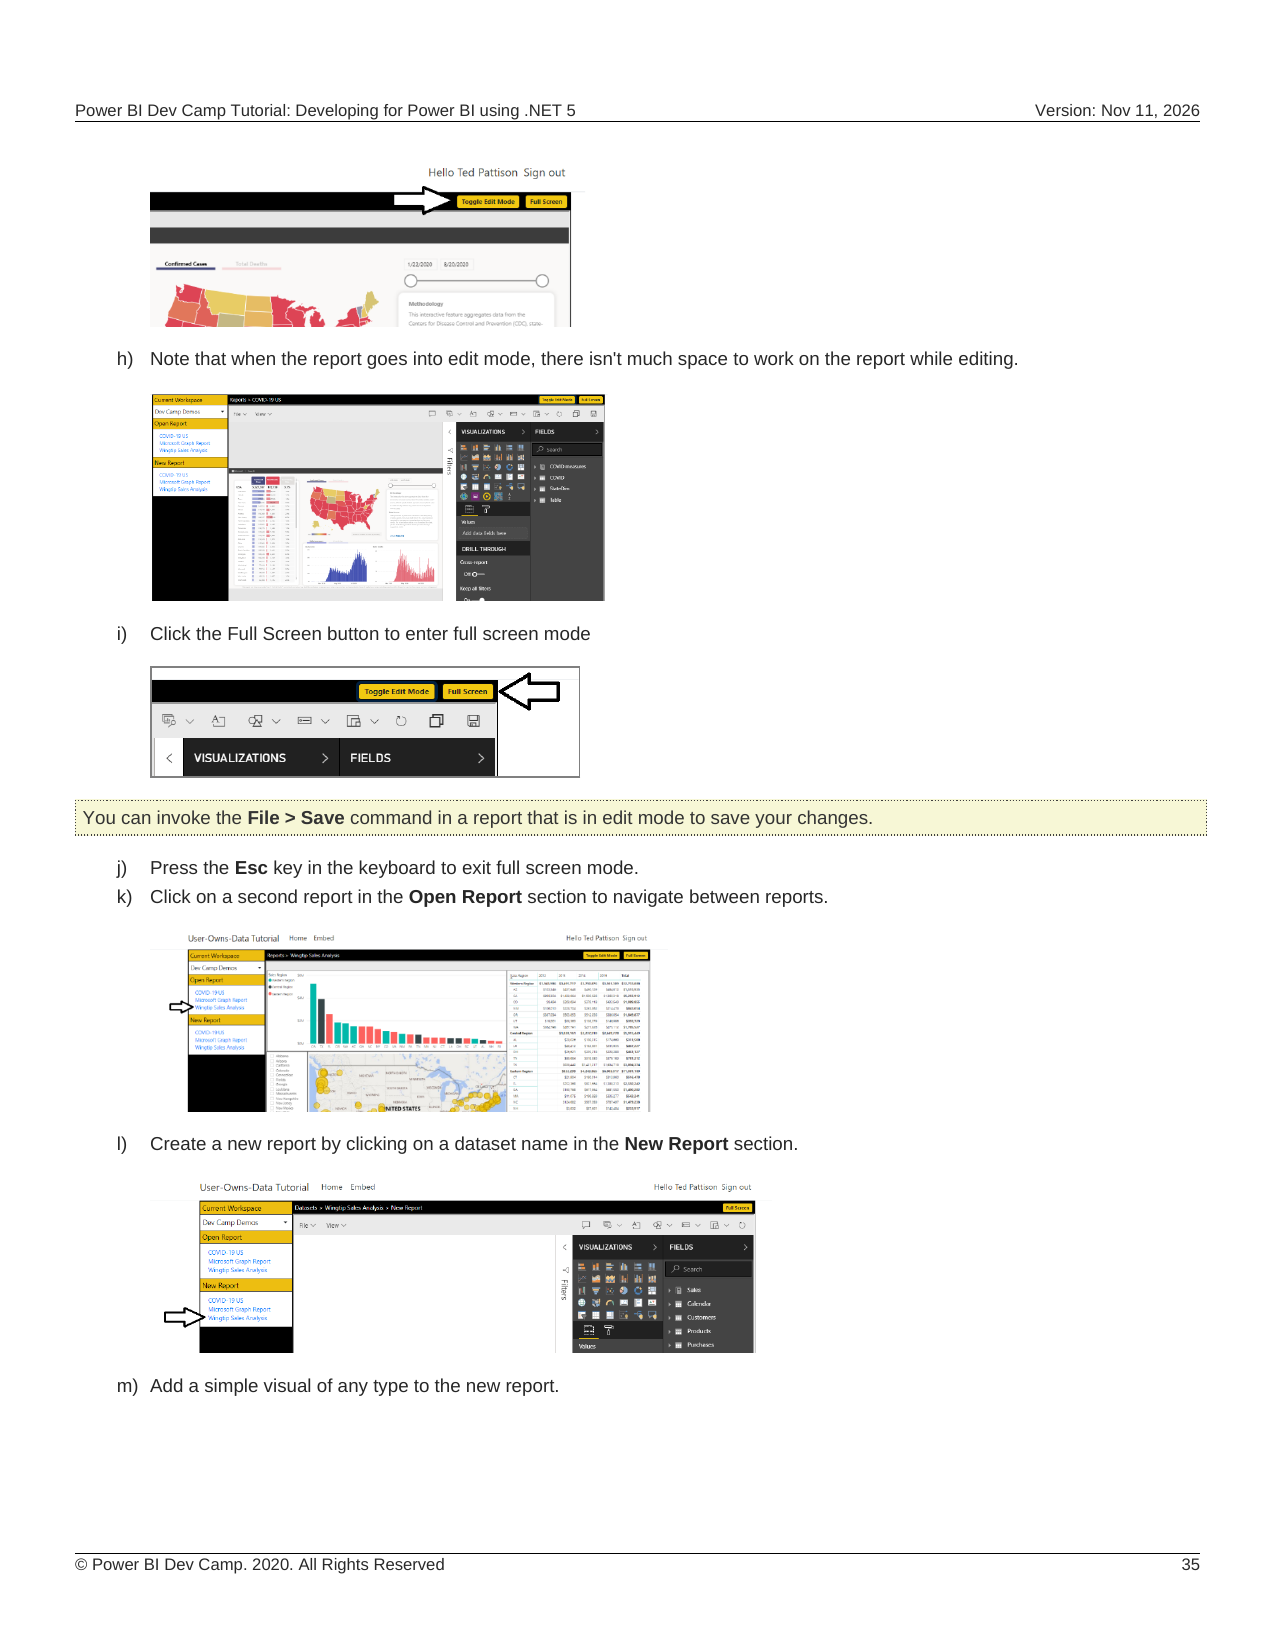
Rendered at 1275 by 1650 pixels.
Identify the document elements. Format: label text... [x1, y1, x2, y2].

text Press the Esc key in the keyboard to exit full screen mode. [117, 856, 1200, 878]
text Create a new report by clicking on a dataset name in the New Report section. [117, 1133, 1200, 1155]
text Click the Full Screen button to enter full screen mode [117, 623, 1200, 644]
text You can invoke the File > Save command in a report that is in edit mode to save your changes. [75, 799, 1207, 836]
picture [150, 1176, 772, 1353]
text Note that when the report goes into edit mode, there isn't much space to work on the report while editing. [117, 348, 1200, 370]
picture [150, 391, 608, 601]
picture [150, 156, 586, 327]
picture [152, 668, 579, 776]
text Add a simple visual of any type to the new report. [117, 1374, 1200, 1396]
text Click on a second report in the Open Report section to navigate between reports. [117, 886, 1200, 908]
picture [150, 929, 668, 1112]
